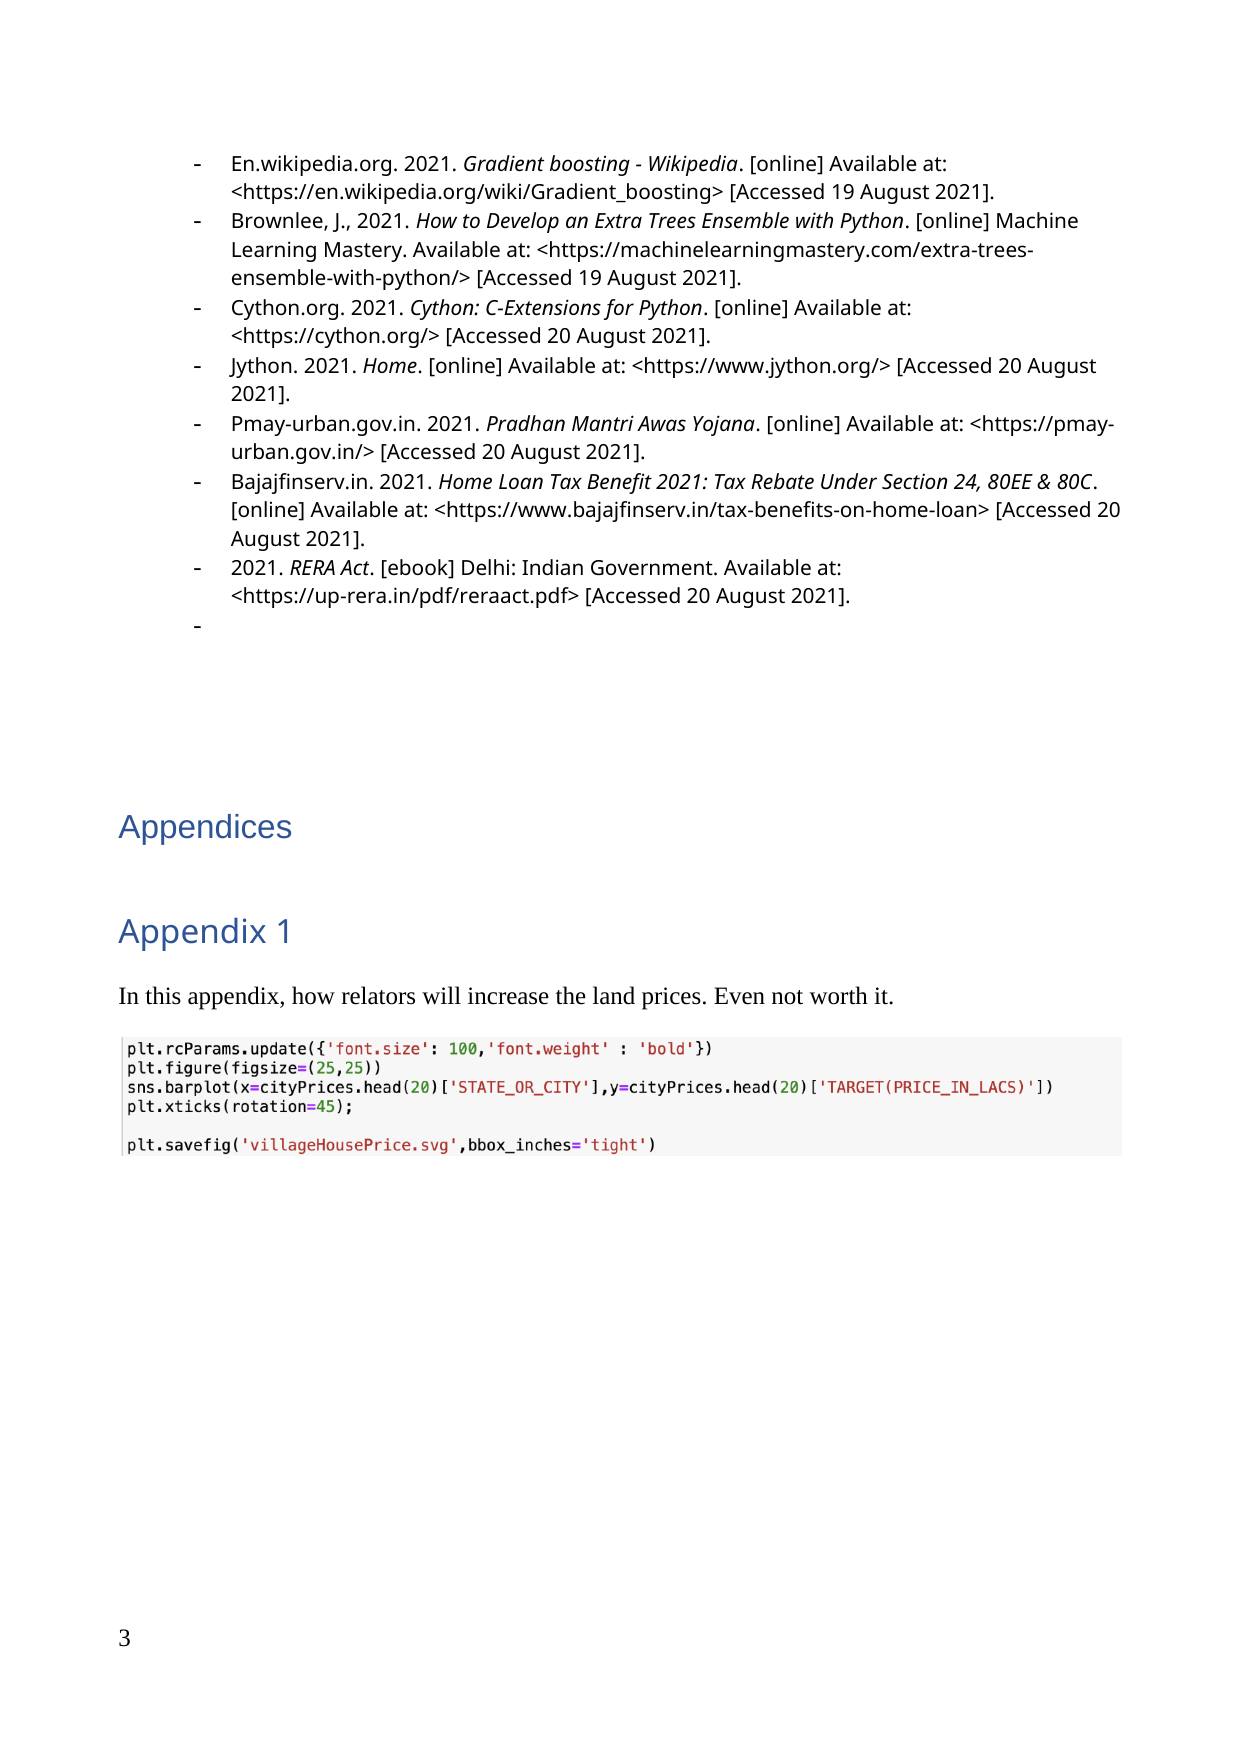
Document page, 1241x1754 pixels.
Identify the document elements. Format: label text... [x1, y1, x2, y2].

list Brownlee, J., 2021. How to Develop an Extra Trees Ensemble with Python. [online] Machine Learning Mastery. Available at: <https://machinelearningmastery.com/extra-trees-ensemble-with-python/> [Accessed 19 August 2021]. [193, 206, 1122, 292]
list Cython.org. 2021. Cython: C-Extensions for Python. [online] Available at: <https://cython.org/> [Accessed 20 August 2021]. [193, 292, 1122, 350]
text In this appendix, how relators will increase the land prices. Even not worth it. [118, 981, 1122, 1010]
list Bajajfinserv.in. 2021. Home Loan Tax Benefit 2021: Tax Rebate Under Section 24, 80EE & 80C. [online] Available at: <https://www.bajajfinserv.in/tax-benefits-on-home-loan> [Accessed 20 August 2021]. [193, 466, 1122, 552]
list Pmay-urban.gov.in. 2021. Pradhan Mantri Awas Yojana. [online] Available at: <https://pmay-urban.gov.in/> [Accessed 20 August 2021]. [193, 408, 1122, 466]
list Jython. 2021. Home. [online] Available at: <https://www.jython.org/> [Accessed 20 August 2021]. [193, 350, 1122, 408]
subtitle Appendix 1 [118, 908, 1122, 953]
list En.wikipedia.org. 2021. Gradient boosting - Wikipedia. [online] Available at: <https://en.wikipedia.org/wiki/Gradient_boosting> [Accessed 19 August 2021]. [193, 148, 1122, 206]
subtitle Appendices [118, 807, 1122, 846]
list 2021. RERA Act. [ebook] Delhi: Indian Government. Available at: <https://up-rera.in/pdf/reraact.pdf> [Accessed 20 August 2021]. [193, 552, 1122, 610]
picture [118, 1037, 1123, 1156]
